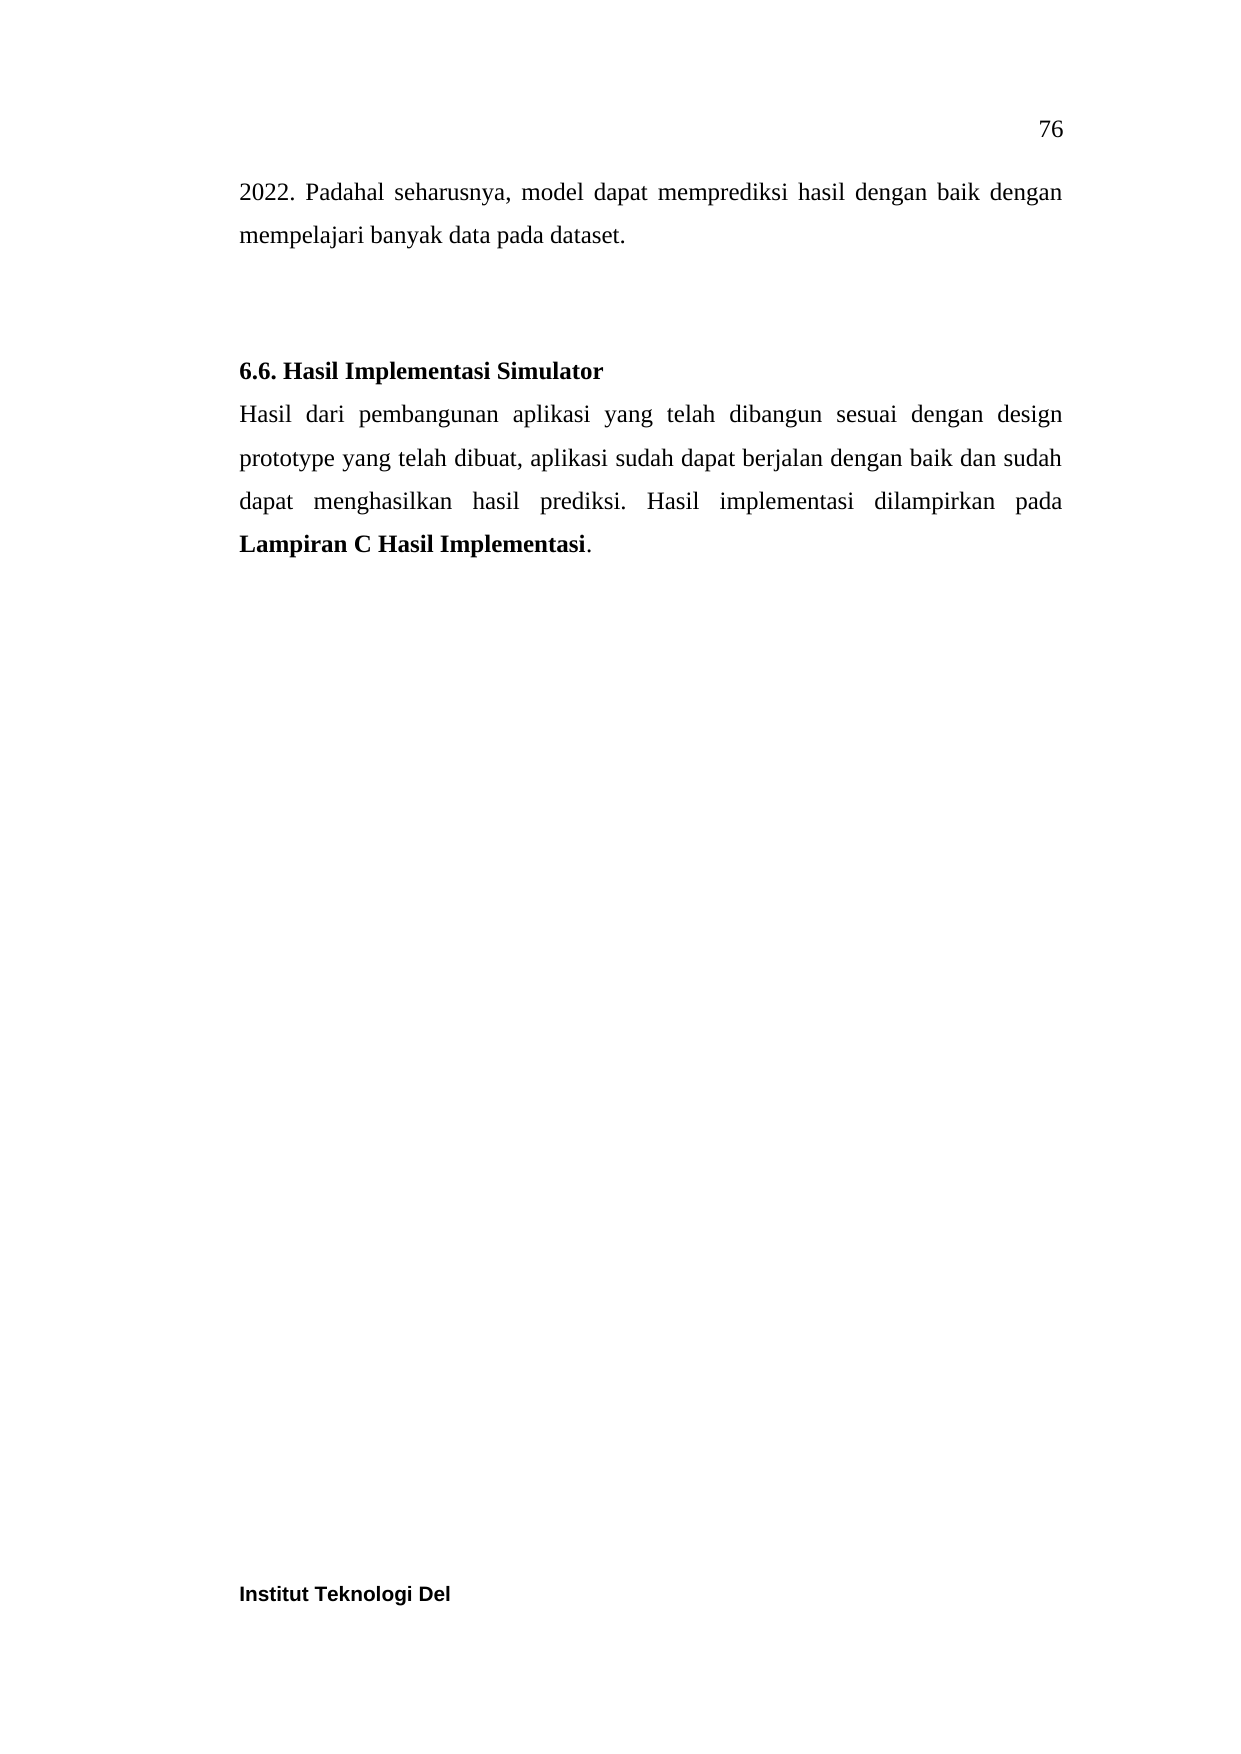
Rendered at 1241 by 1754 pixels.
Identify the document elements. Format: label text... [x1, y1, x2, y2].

text Hasil dari pembangunan aplikasi yang telah dibangun sesuai dengan design prototype yang telah dibuat, aplikasi sudah dapat berjalan dengan baik dan sudah dapat menghasilkan hasil prediksi. Hasil implementasi dilampirkan pada Lampiran C Hasil Implementasi. [239, 399, 1063, 558]
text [239, 177, 1063, 249]
subtitle 6.6. Hasil Implementasi Simulator [239, 356, 1063, 385]
